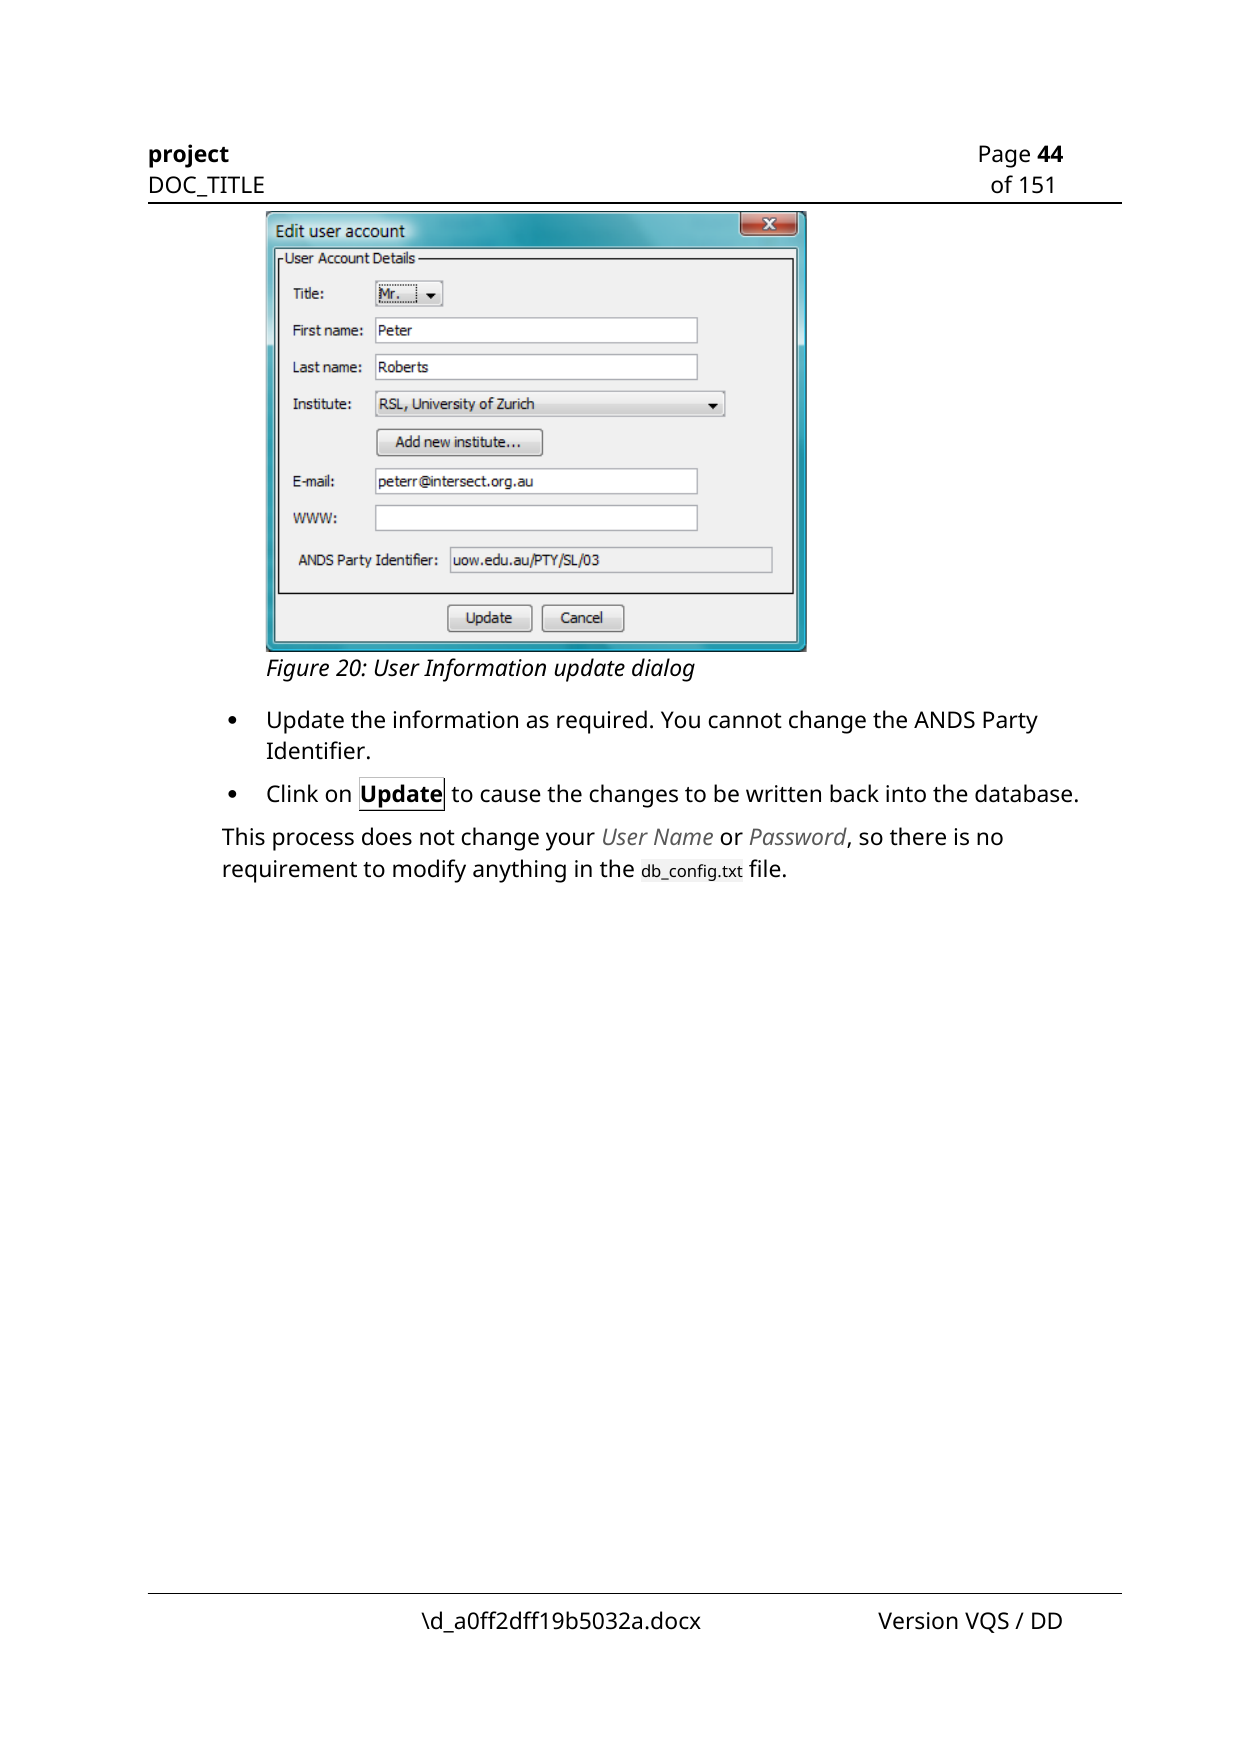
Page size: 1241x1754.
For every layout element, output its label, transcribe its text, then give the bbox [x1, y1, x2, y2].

text This process does not change your User Name or Password, so there is no requirement to modify anything in the db_config.txt file. [222, 821, 1122, 884]
text Clink on Update to cause the changes to be written back into the database. [444, 777, 1122, 811]
picture [265, 211, 807, 652]
text Update the information as required. You cannot change the ANDS Party Identifier. [228, 704, 1122, 766]
text Clink on Update to cause the changes to be written back into the database. [228, 777, 359, 811]
